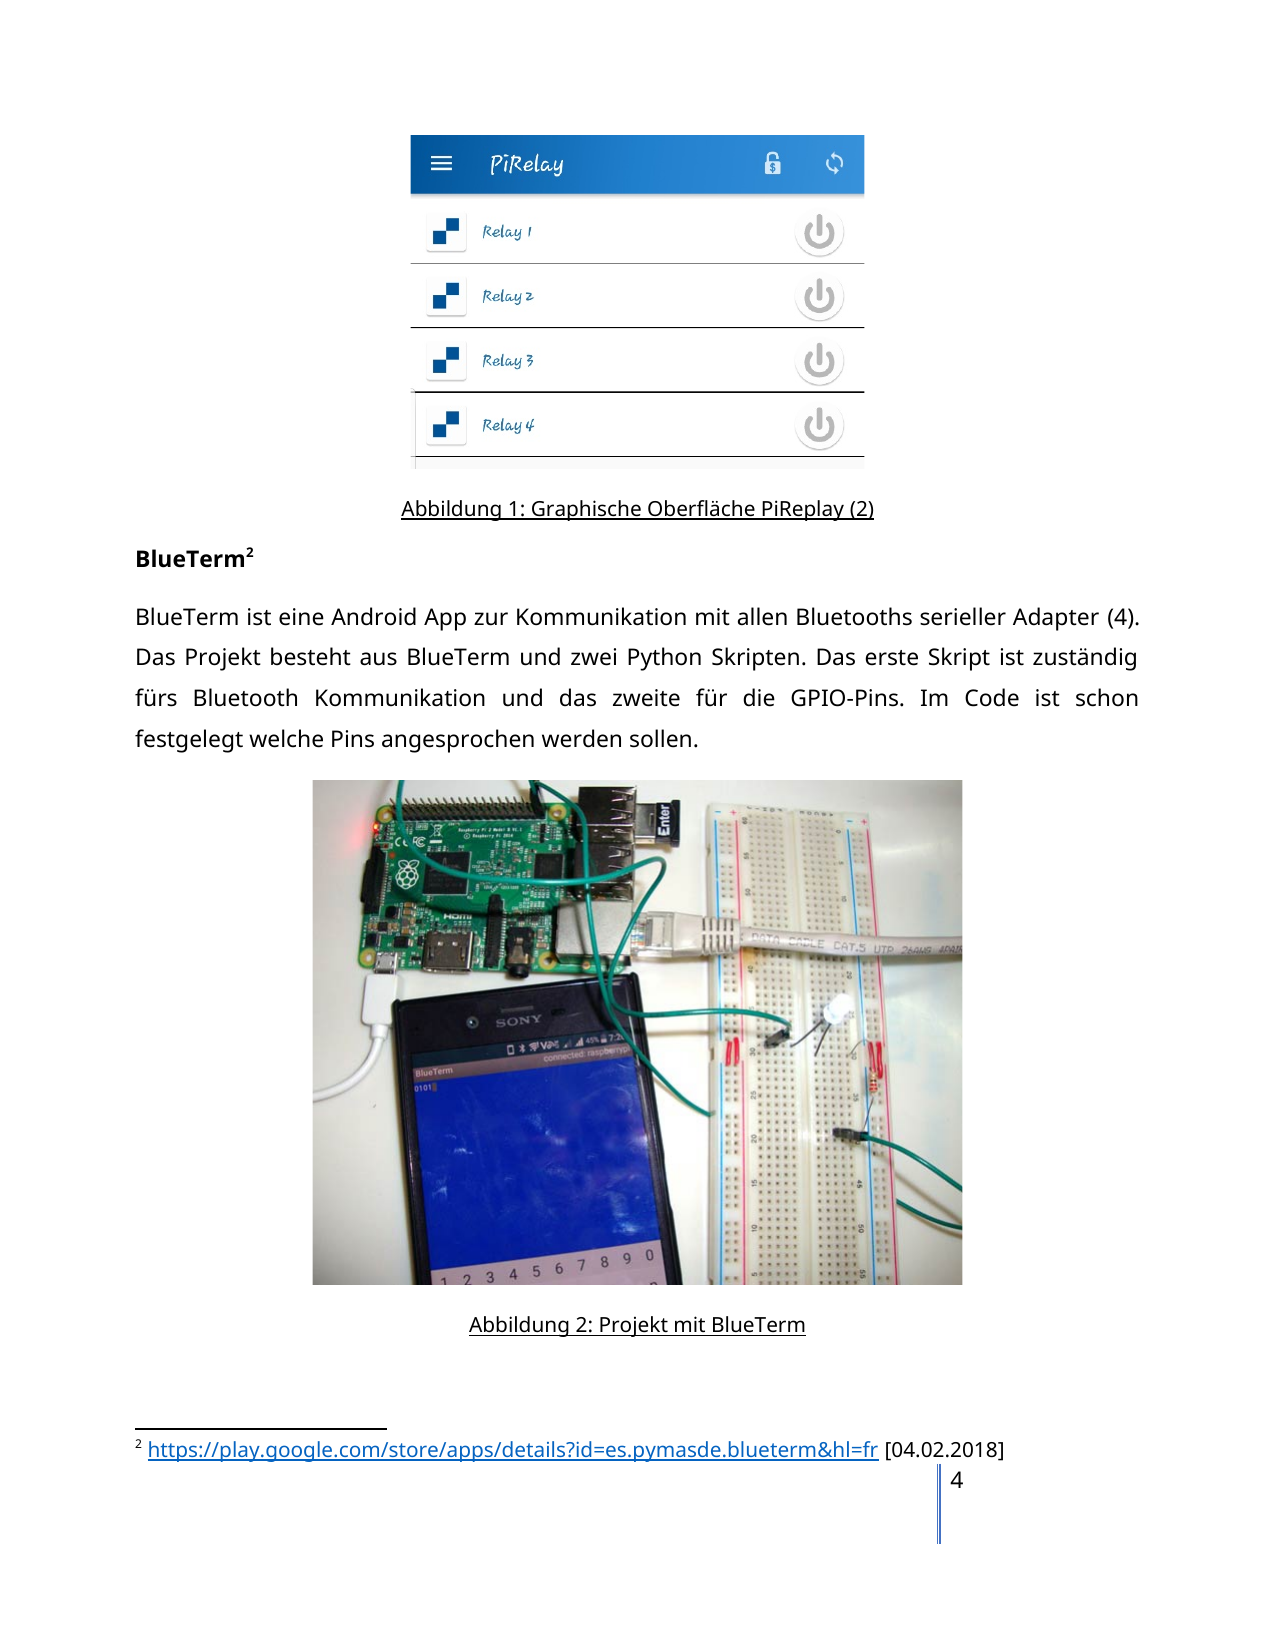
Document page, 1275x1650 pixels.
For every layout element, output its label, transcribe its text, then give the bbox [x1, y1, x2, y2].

text BlueTerm ist eine Android App zur Kommunikation mit allen Bluetooths serieller Adapter . Das Projekt besteht aus BlueTerm und zwei Python Skripten. Das erste Skript ist zuständig fürs Bluetooth Kommunikation und das zweite für die GPIO-Pins. Im Code ist schon festgelegt welche Pins angesprochen werden sollen. [135, 601, 1140, 754]
picture [312, 780, 963, 1285]
text Abbildung : Graphische Oberfläche PiReplay [135, 494, 1140, 523]
text BlueTerm [135, 543, 1140, 575]
picture [410, 135, 865, 469]
